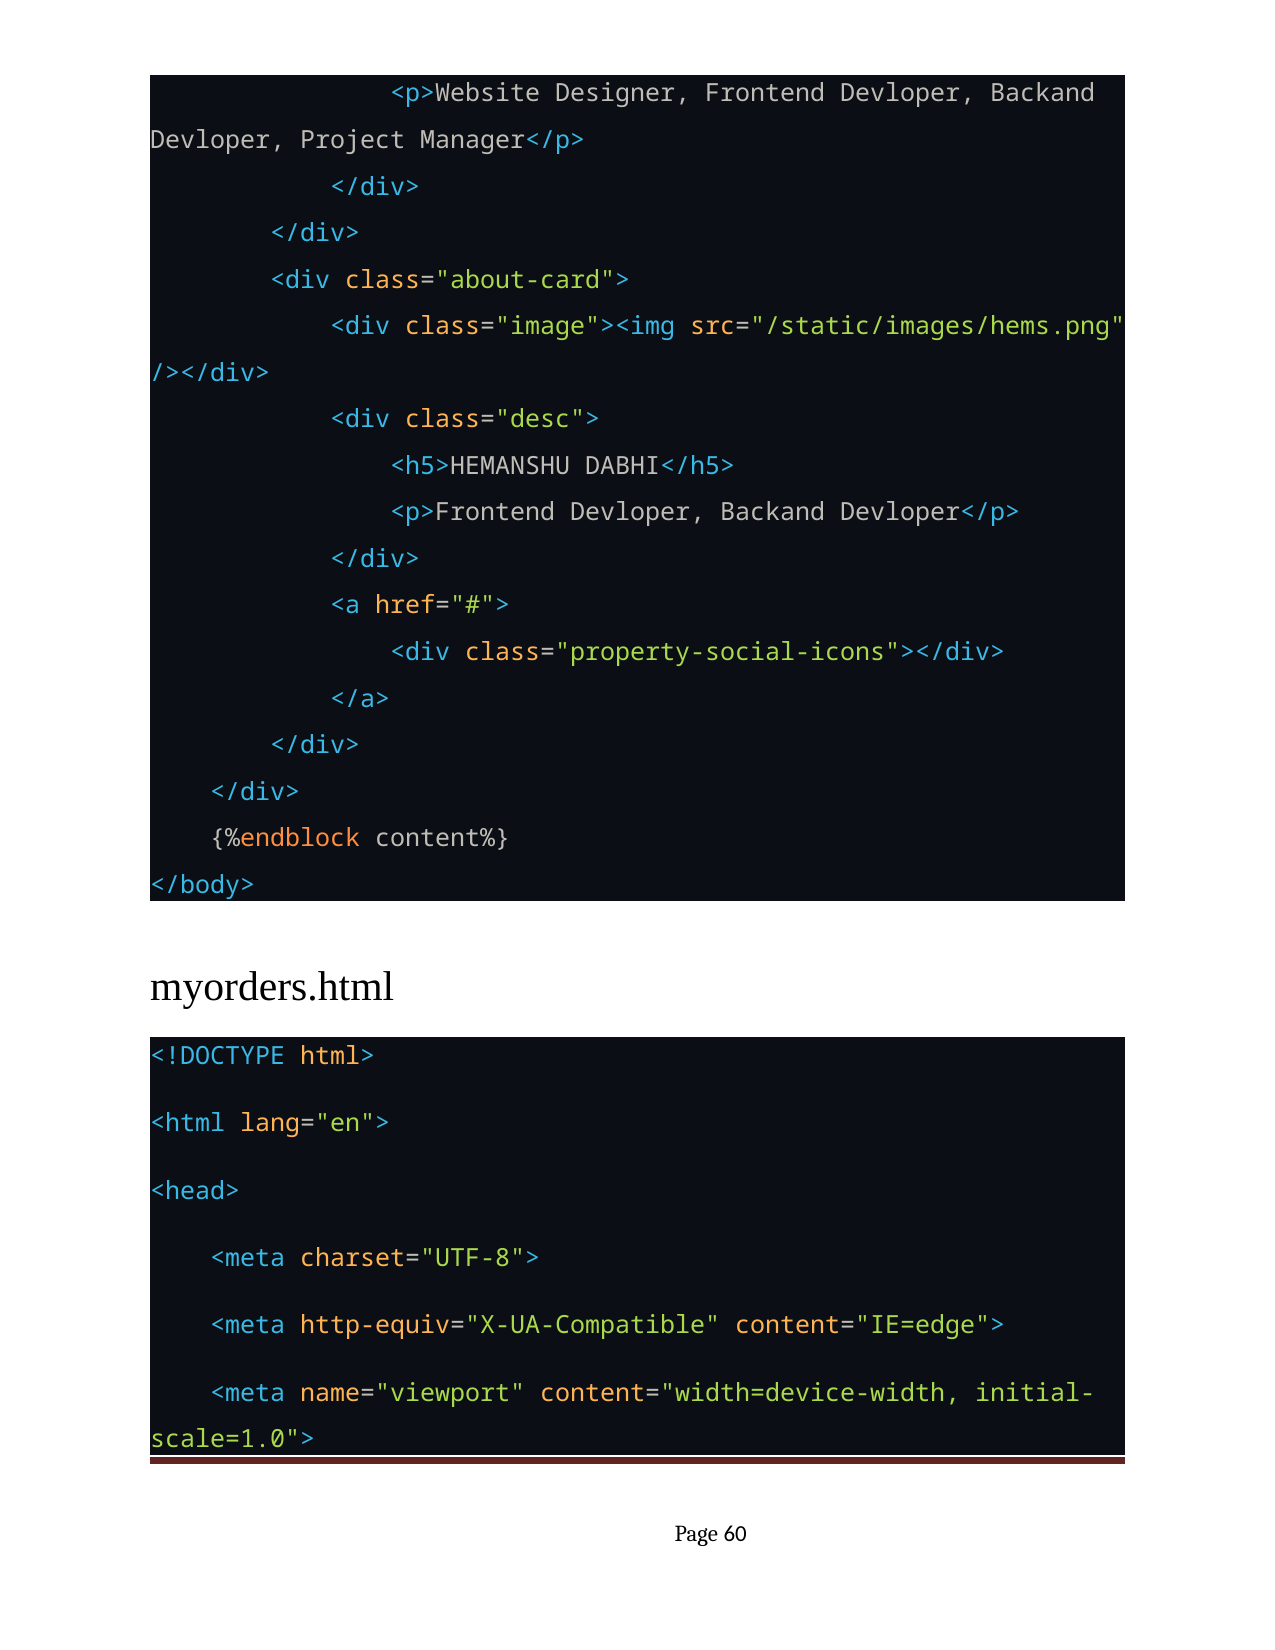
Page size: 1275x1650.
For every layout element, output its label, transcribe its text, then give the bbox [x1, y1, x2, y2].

text <div class="image"><img src="/static/images/hems.png" /></div> [150, 308, 1125, 388]
text </body> [150, 867, 1125, 901]
text <!DOCTYPE html> [150, 1037, 1125, 1072]
text <h5>HEMANSHU DABHI</h5> [150, 447, 1125, 482]
text <div class="desc"> [150, 401, 1125, 435]
text <p>Frontend Devloper, Backand Devloper</p> [150, 494, 1125, 528]
text <p>Website Designer, Frontend Devloper, Backand Devloper, Project Manager</p> [150, 75, 1125, 156]
text <meta charset="UTF-8"> [150, 1240, 1125, 1274]
text </div> [150, 727, 1125, 761]
text <a href="#"> [150, 587, 1125, 621]
text <div class="property-social-icons"></div> [150, 634, 1125, 668]
text {%endblock content%} [150, 820, 1125, 854]
text <html lang="en"> [150, 1105, 1125, 1139]
text </a> [150, 680, 1125, 714]
text <meta http-equiv="X-UA-Compatible" content="IE=edge"> [150, 1307, 1125, 1341]
text <meta name="viewport" content="width=device-width, initial-scale=1.0"> [150, 1374, 1125, 1455]
text <head> [150, 1172, 1125, 1206]
text </div> [150, 215, 1125, 249]
text </div> [150, 541, 1125, 575]
text myorders.html [150, 962, 1125, 1009]
text </div> [150, 168, 1125, 202]
text </div> [150, 773, 1125, 807]
text <div class="about-card"> [150, 261, 1125, 295]
